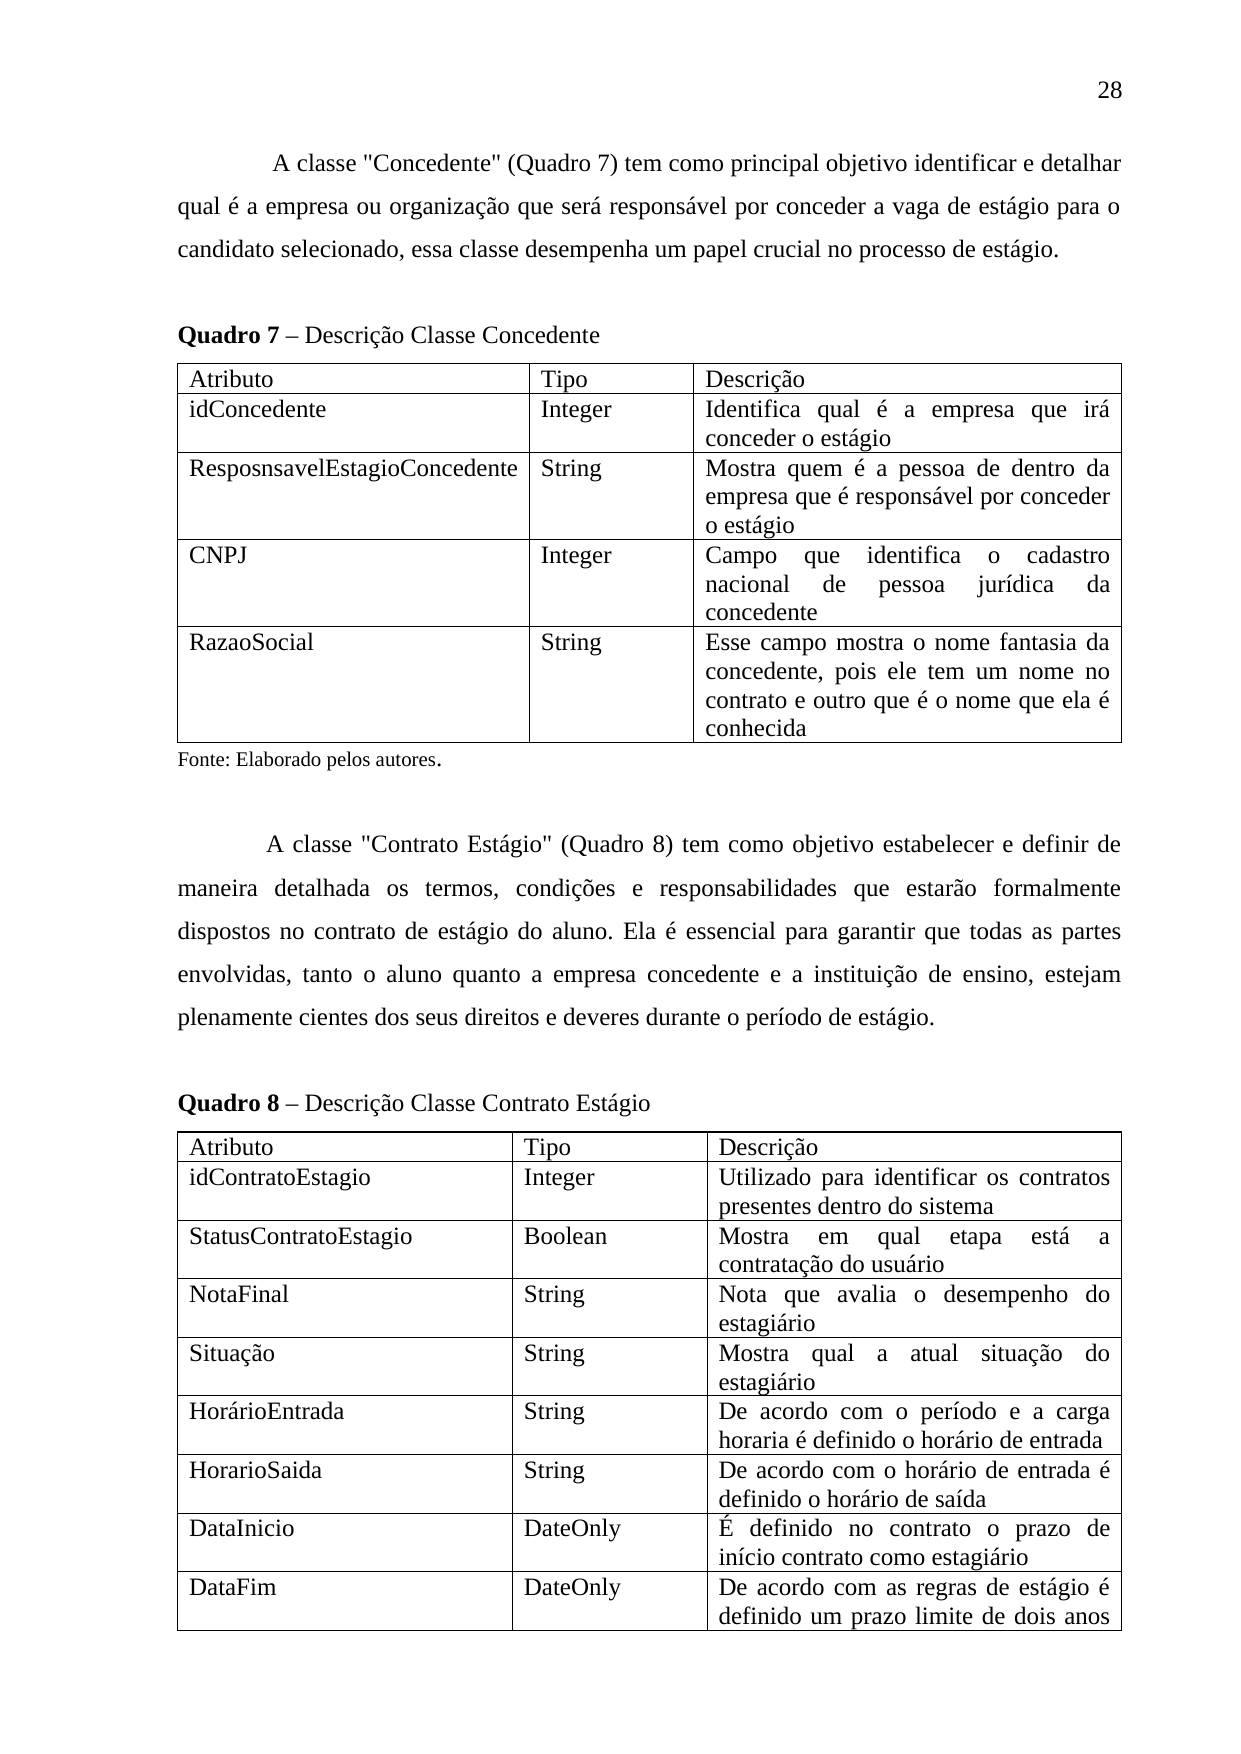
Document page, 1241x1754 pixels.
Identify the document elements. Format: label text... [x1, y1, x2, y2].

table_cell RazaoSocial [178, 627, 529, 742]
table_cell Mostra em qual etapa está a contratação do usuário [708, 1221, 1121, 1278]
table_header Descrição [694, 364, 1121, 393]
table_cell String [513, 1279, 707, 1337]
table_cell Identifica qual é a empresa que irá conceder o estágio [694, 394, 1121, 452]
table_cell Boolean [513, 1221, 707, 1278]
text A classe "Concedente" (Quadro 7) tem como principal objetivo identificar e detalhar qual é a empresa ou organização que será responsável por conceder a vaga de estágio para o candidato selecionado, essa classe desempenha um papel crucial no processo de estágio. [177, 148, 1122, 263]
table_cell DateOnly [513, 1514, 707, 1571]
table_cell HorárioEntrada [178, 1396, 512, 1454]
table_header Tipo [530, 364, 693, 393]
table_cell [708, 1572, 1121, 1629]
table_cell idConcedente [178, 394, 529, 452]
table_cell É definido no contrato o prazo de início contrato como estagiário [708, 1514, 1121, 1571]
table_cell Nota que avalia o desempenho do estagiário [708, 1279, 1121, 1337]
table_cell Mostra qual a atual situação do estagiário [708, 1338, 1121, 1395]
text Fonte: Elaborado pelos autores. [177, 743, 1122, 772]
table_cell String [530, 453, 693, 539]
table_cell NotaFinal [178, 1279, 512, 1337]
table_cell Integer [530, 540, 693, 626]
table_cell Campo que identifica o cadastro nacional de pessoa jurídica da concedente [694, 540, 1121, 626]
table_cell DataFim [178, 1572, 512, 1629]
table_cell DataInicio [178, 1514, 512, 1571]
table_cell Esse campo mostra o nome fantasia da concedente, pois ele tem um nome no contrato e outro que é o nome que ela é conhecida [694, 627, 1121, 742]
table_cell idContratoEstagio [178, 1162, 512, 1220]
table_cell ResposnsavelEstagioConcedente [178, 453, 529, 539]
table_cell De acordo com o horário de entrada é definido o horário de saída [708, 1455, 1121, 1512]
table_header Tipo [513, 1133, 707, 1161]
table_cell String [513, 1455, 707, 1512]
table_header Descrição [708, 1133, 1121, 1161]
table_header Atributo [178, 1133, 512, 1161]
table_cell StatusContratoEstagio [178, 1221, 512, 1278]
table_cell Situação [178, 1338, 512, 1395]
table_cell Mostra quem é a pessoa de dentro da empresa que é responsável por conceder o estágio [694, 453, 1121, 539]
text A classe "Contrato Estágio" (Quadro 8) tem como objetivo estabelecer e definir de maneira detalhada os termos, condições e responsabilidades que estarão formalmente dispostos no contrato de estágio do aluno. Ela é essencial para garantir que todas as partes envolvidas, tanto o aluno quanto a empresa concedente e a instituição de ensino, estejam plenamente cientes dos seus direitos e deveres durante o período de estágio. [177, 829, 1122, 1031]
table_cell Integer [530, 394, 693, 452]
table_cell DateOnly [513, 1572, 707, 1629]
table_cell De acordo com o período e a carga horaria é definido o horário de entrada [708, 1396, 1121, 1454]
table_cell String [513, 1396, 707, 1454]
table_cell String [530, 627, 693, 742]
table_cell CNPJ [178, 540, 529, 626]
table_cell Utilizado para identificar os contratos presentes dentro do sistema [708, 1162, 1121, 1220]
table_cell Integer [513, 1162, 707, 1220]
table_cell String [513, 1338, 707, 1395]
table_header Atributo [178, 364, 529, 393]
table_cell HorarioSaida [178, 1455, 512, 1512]
